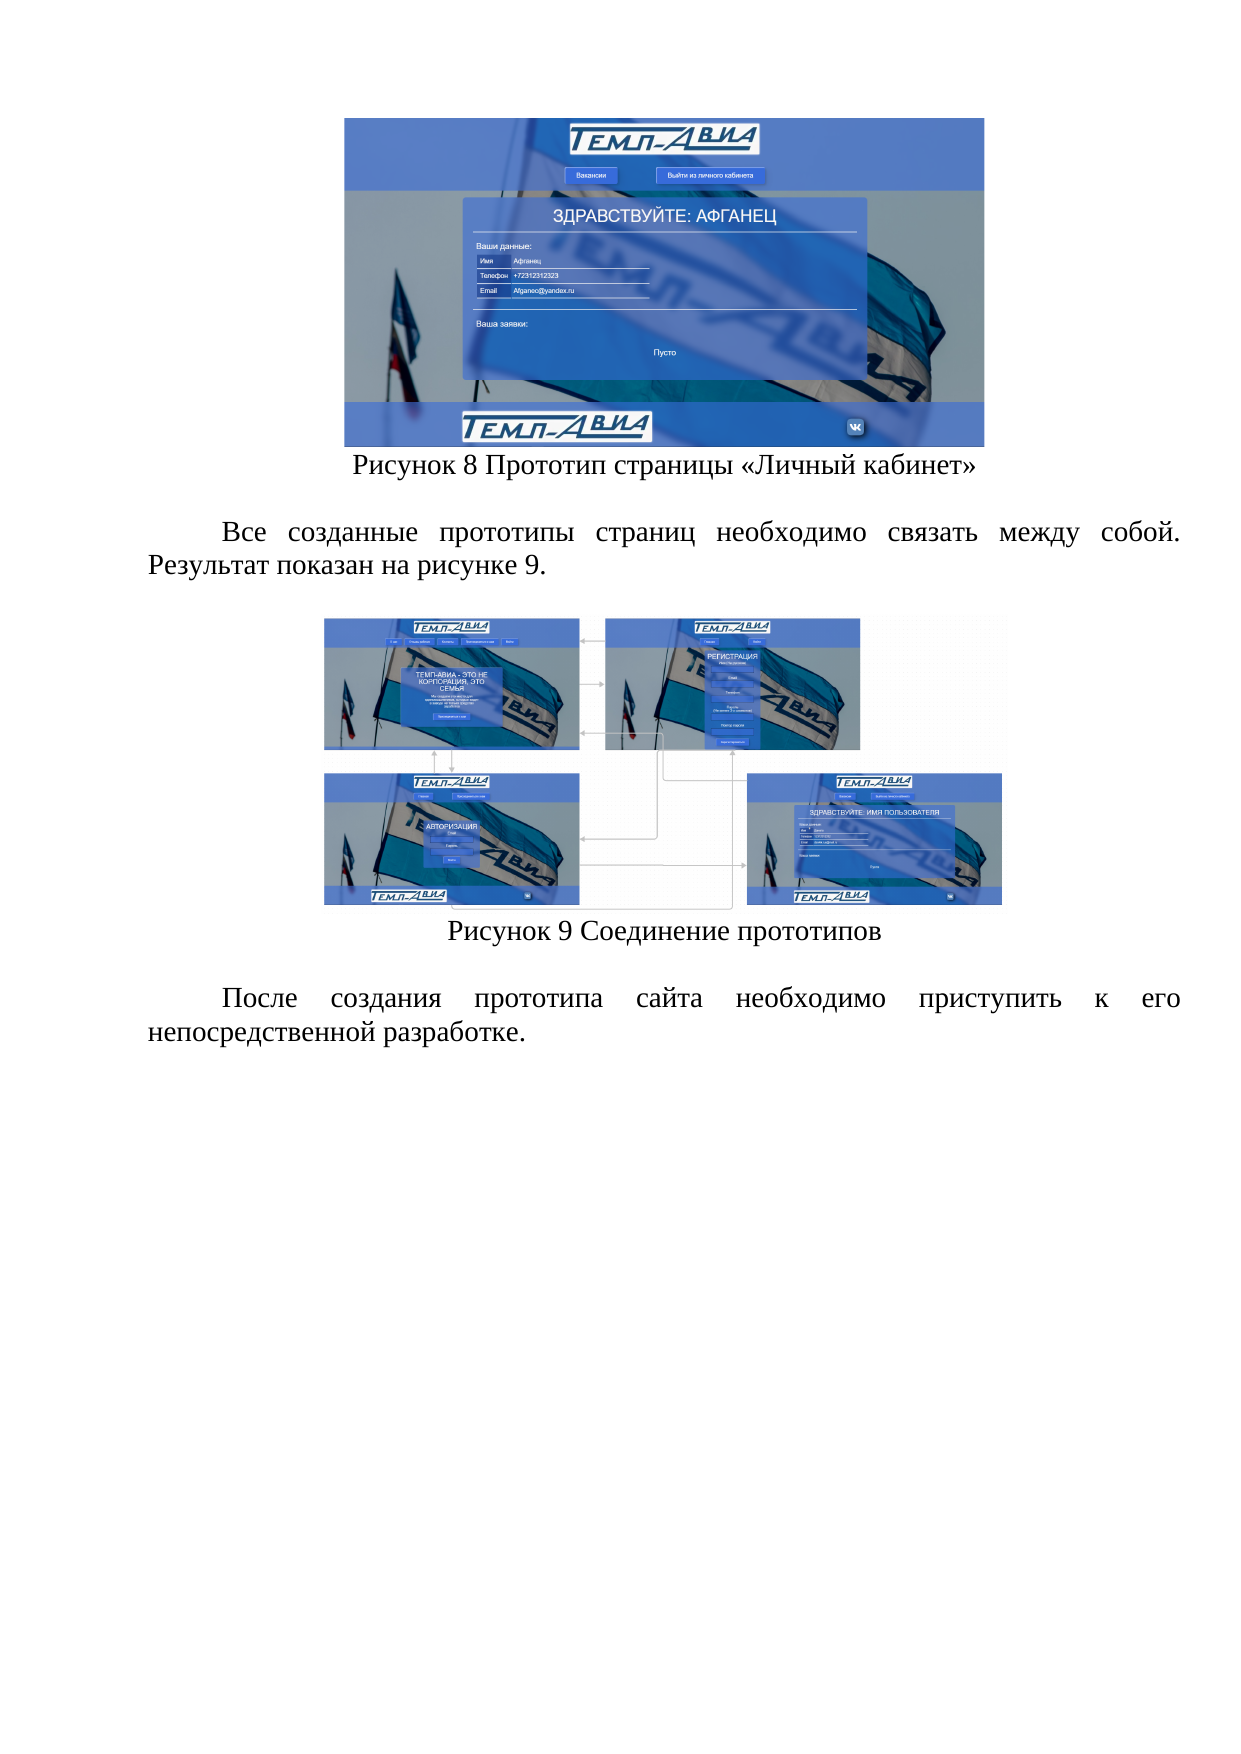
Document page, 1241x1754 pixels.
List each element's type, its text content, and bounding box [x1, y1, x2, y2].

picture [344, 118, 985, 447]
text После создания прототипа сайта необходимо приступить к его непосредственной разработке. [148, 981, 1181, 1048]
text Рисунок 9 Соединение прототипов [148, 913, 1181, 947]
text Рисунок 8 Прототип страницы «Личный кабинет» [148, 447, 1181, 480]
picture [321, 614, 1008, 914]
text Все созданные прототипы страниц необходимо связать между собой. Результат показан на рисунке 9. [148, 514, 1181, 581]
